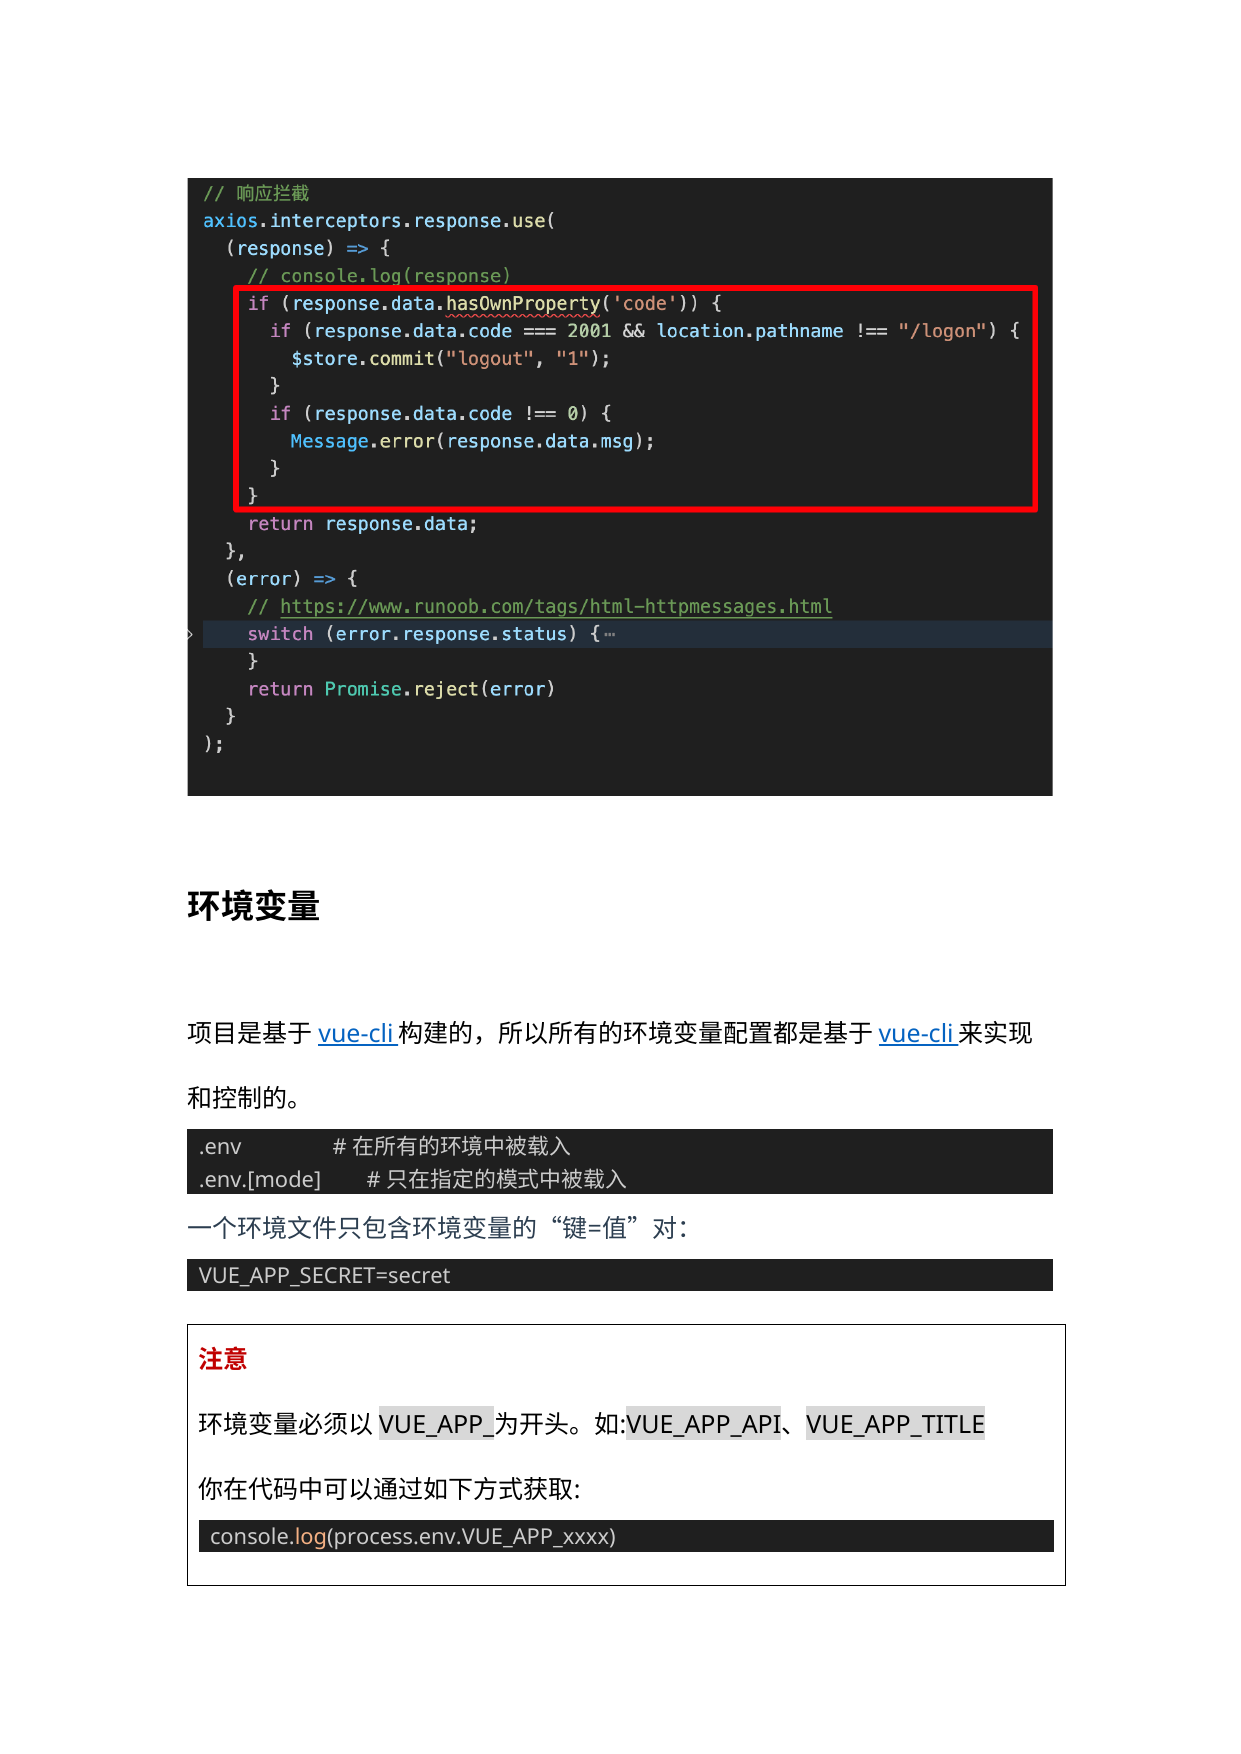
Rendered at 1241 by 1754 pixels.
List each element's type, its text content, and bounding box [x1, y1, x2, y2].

text .env # 在所有的环境中被载入 [187, 1129, 1053, 1161]
subtitle 环境变量 [187, 872, 1053, 937]
table_header 注意 环境变量必须以VUE_APP_为开头。如:VUE_APP_API、VUE_APP_TITLE 你在代码中可以通过如下方式获取: console.log(process.env.VUE_APP_xxxx) [188, 1325, 1065, 1585]
text VUE_APP_SECRET=secret [187, 1259, 1053, 1291]
picture [187, 178, 1053, 796]
text .env.[mode] # 只在指定的模式中被载入 [187, 1161, 1053, 1194]
text 一个环境文件只包含环境变量的“键=值”对： [187, 1194, 1053, 1259]
text 项目是基于 vue-cli构建的，所以所有的环境变量配置都是基于vue-cli来实现和控制的。 [187, 999, 1053, 1129]
